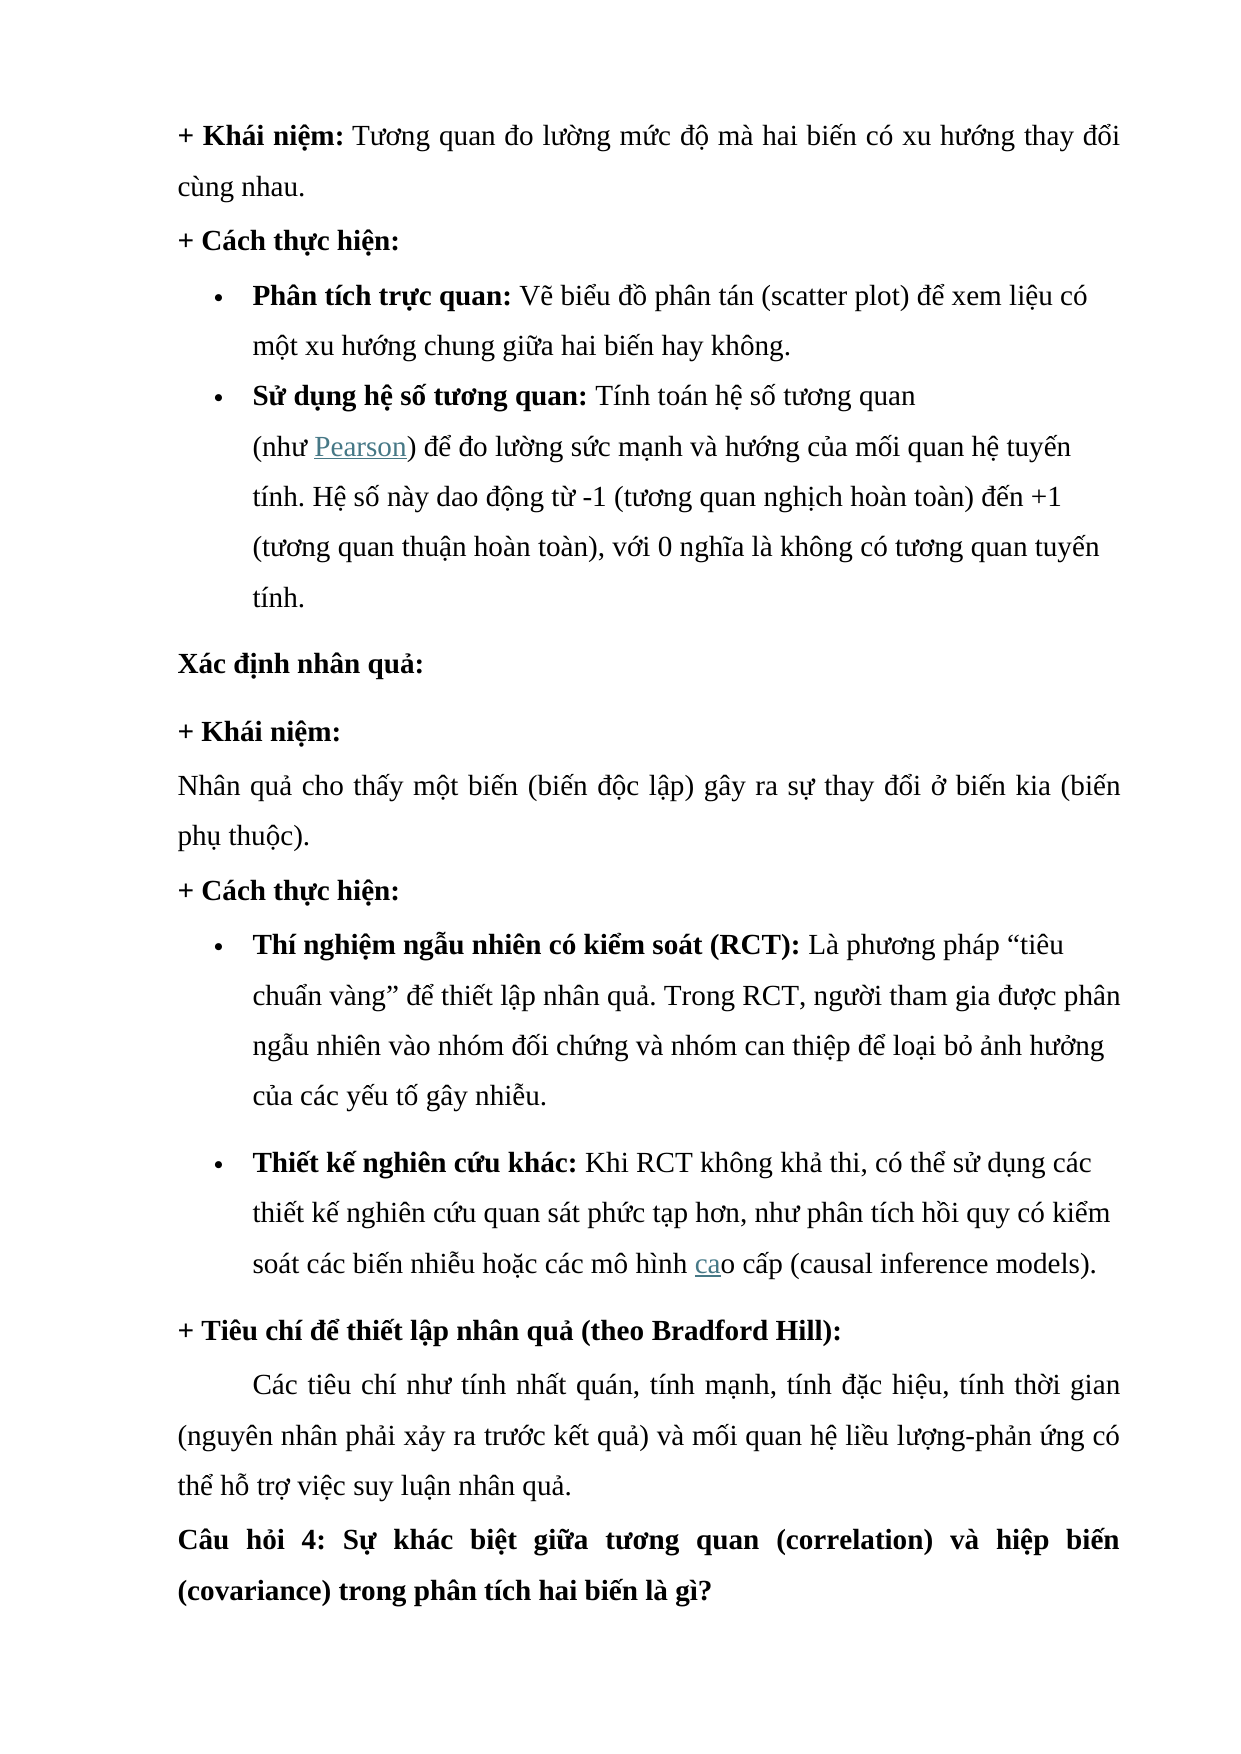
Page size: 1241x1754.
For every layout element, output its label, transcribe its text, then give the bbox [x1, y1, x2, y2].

text + Tiêu chí để thiết lập nhân quả (theo Bradford Hill): [177, 1313, 1122, 1346]
list Thí nghiệm ngẫu nhiên có kiểm soát (RCT): Là phương pháp “tiêu chuẩn vàng” để thiết lập nhân quả. Trong RCT, người tham gia được phân ngẫu nhiên vào nhóm đối chứng và nhóm can thiệp để loại bỏ ảnh hưởng của các yếu tố gây nhiễu. [215, 927, 1122, 1112]
text Xác định nhân quả: [177, 647, 1122, 680]
text Các tiêu chí như tính nhất quán, tính mạnh, tính đặc hiệu, tính thời gian (nguyên nhân phải xảy ra trước kết quả) và mối quan hệ liều lượng-phản ứng có thể hỗ trợ việc suy luận nhân quả. [177, 1367, 1122, 1502]
list Phân tích trực quan: Vẽ biểu đồ phân tán (scatter plot) để xem liệu có một xu hướng chung giữa hai biến hay không. [215, 278, 1122, 362]
text Câu hỏi 4: Sự khác biệt giữa tương quan (correlation) và hiệp biến (covariance) trong phân tích hai biến là gì? [177, 1522, 1122, 1606]
list Sử dụng hệ số tương quan: Tính toán hệ số tương quan (như Pearson) để đo lường sức mạnh và hướng của mối quan hệ tuyến tính. Hệ số này dao động từ -1 (tương quan nghịch hoàn toàn) đến +1 (tương quan thuận hoàn toàn), với 0 nghĩa là không có tương quan tuyến tính. [215, 378, 1122, 613]
text + Cách thực hiện: [177, 223, 1122, 257]
list Thiết kế nghiên cứu khác: Khi RCT không khả thi, có thể sử dụng các thiết kế nghiên cứu quan sát phức tạp hơn, như phân tích hồi quy có kiểm soát các biến nhiễu hoặc các mô hình cao cấp (causal inference models). [215, 1145, 1122, 1279]
text + Khái niệm: [177, 714, 1122, 747]
text + Cách thực hiện: [177, 873, 1122, 906]
text Nhân quả cho thấy một biến (biến độc lập) gây ra sự thay đổi ở biến kia (biến phụ thuộc). [177, 768, 1122, 852]
text + Khái niệm: Tương quan đo lường mức độ mà hai biến có xu hướng thay đổi cùng nhau. [177, 118, 1122, 202]
